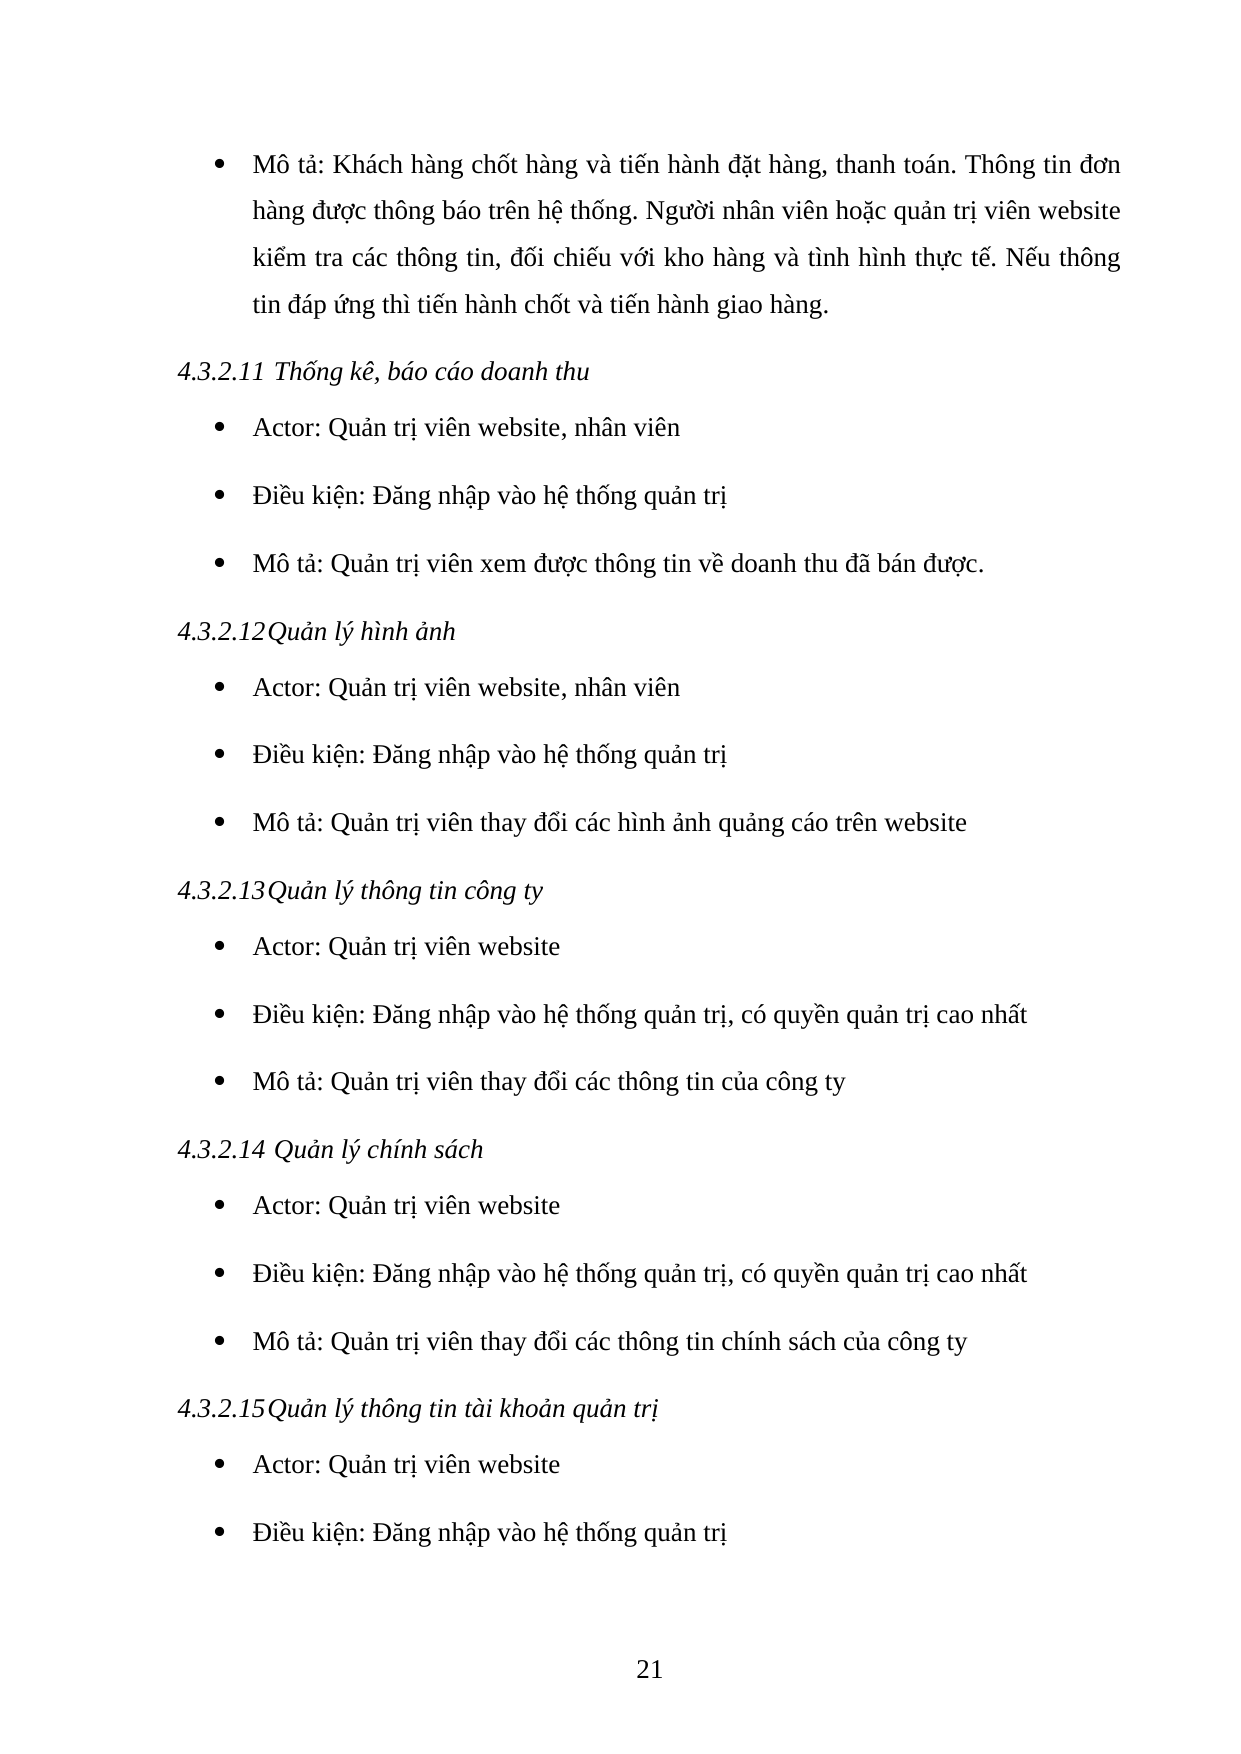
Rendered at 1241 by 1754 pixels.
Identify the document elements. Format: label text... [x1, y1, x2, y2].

subtitle Thống kê, báo cáo doanh thu [177, 355, 1122, 386]
list Mô tả: Quản trị viên xem được thông tin về doanh thu đã bán được. [215, 547, 1122, 578]
subtitle Quản lý chính sách [177, 1133, 1122, 1164]
list Actor: Quản trị viên website [215, 1189, 1122, 1221]
list Điều kiện: Đăng nhập vào hệ thống quản trị [215, 1516, 1122, 1547]
list Actor: Quản trị viên website, nhân viên [215, 411, 1122, 443]
list Điều kiện: Đăng nhập vào hệ thống quản trị, có quyền quản trị cao nhất [215, 1257, 1122, 1288]
list Mô tả: Quản trị viên thay đổi các hình ảnh quảng cáo trên website [215, 806, 1122, 837]
list Actor: Quản trị viên website [215, 1448, 1122, 1480]
list Điều kiện: Đăng nhập vào hệ thống quản trị [215, 479, 1122, 510]
list Actor: Quản trị viên website [215, 930, 1122, 961]
list Mô tả: Quản trị viên thay đổi các thông tin chính sách của công ty [215, 1325, 1122, 1356]
list Điều kiện: Đăng nhập vào hệ thống quản trị [215, 738, 1122, 770]
list Mô tả: Khách hàng chốt hàng và tiến hành đặt hàng, thanh toán. Thông tin đơn hàng được thông báo trên hệ thống. Người nhân viên hoặc quản trị viên website kiểm tra các thông tin, đối chiếu với kho hàng và tình hình thực tế. Nếu thông tin đáp ứng thì tiến hành chốt và tiến hành giao hàng. [215, 148, 1122, 319]
subtitle Quản lý thông tin công ty [177, 874, 1122, 905]
list Điều kiện: Đăng nhập vào hệ thống quản trị, có quyền quản trị cao nhất [215, 998, 1122, 1029]
list Mô tả: Quản trị viên thay đổi các thông tin của công ty [215, 1065, 1122, 1097]
subtitle Quản lý hình ảnh [177, 614, 1122, 646]
subtitle Quản lý thông tin tài khoản quản trị [177, 1392, 1122, 1423]
list Actor: Quản trị viên website, nhân viên [215, 671, 1122, 702]
